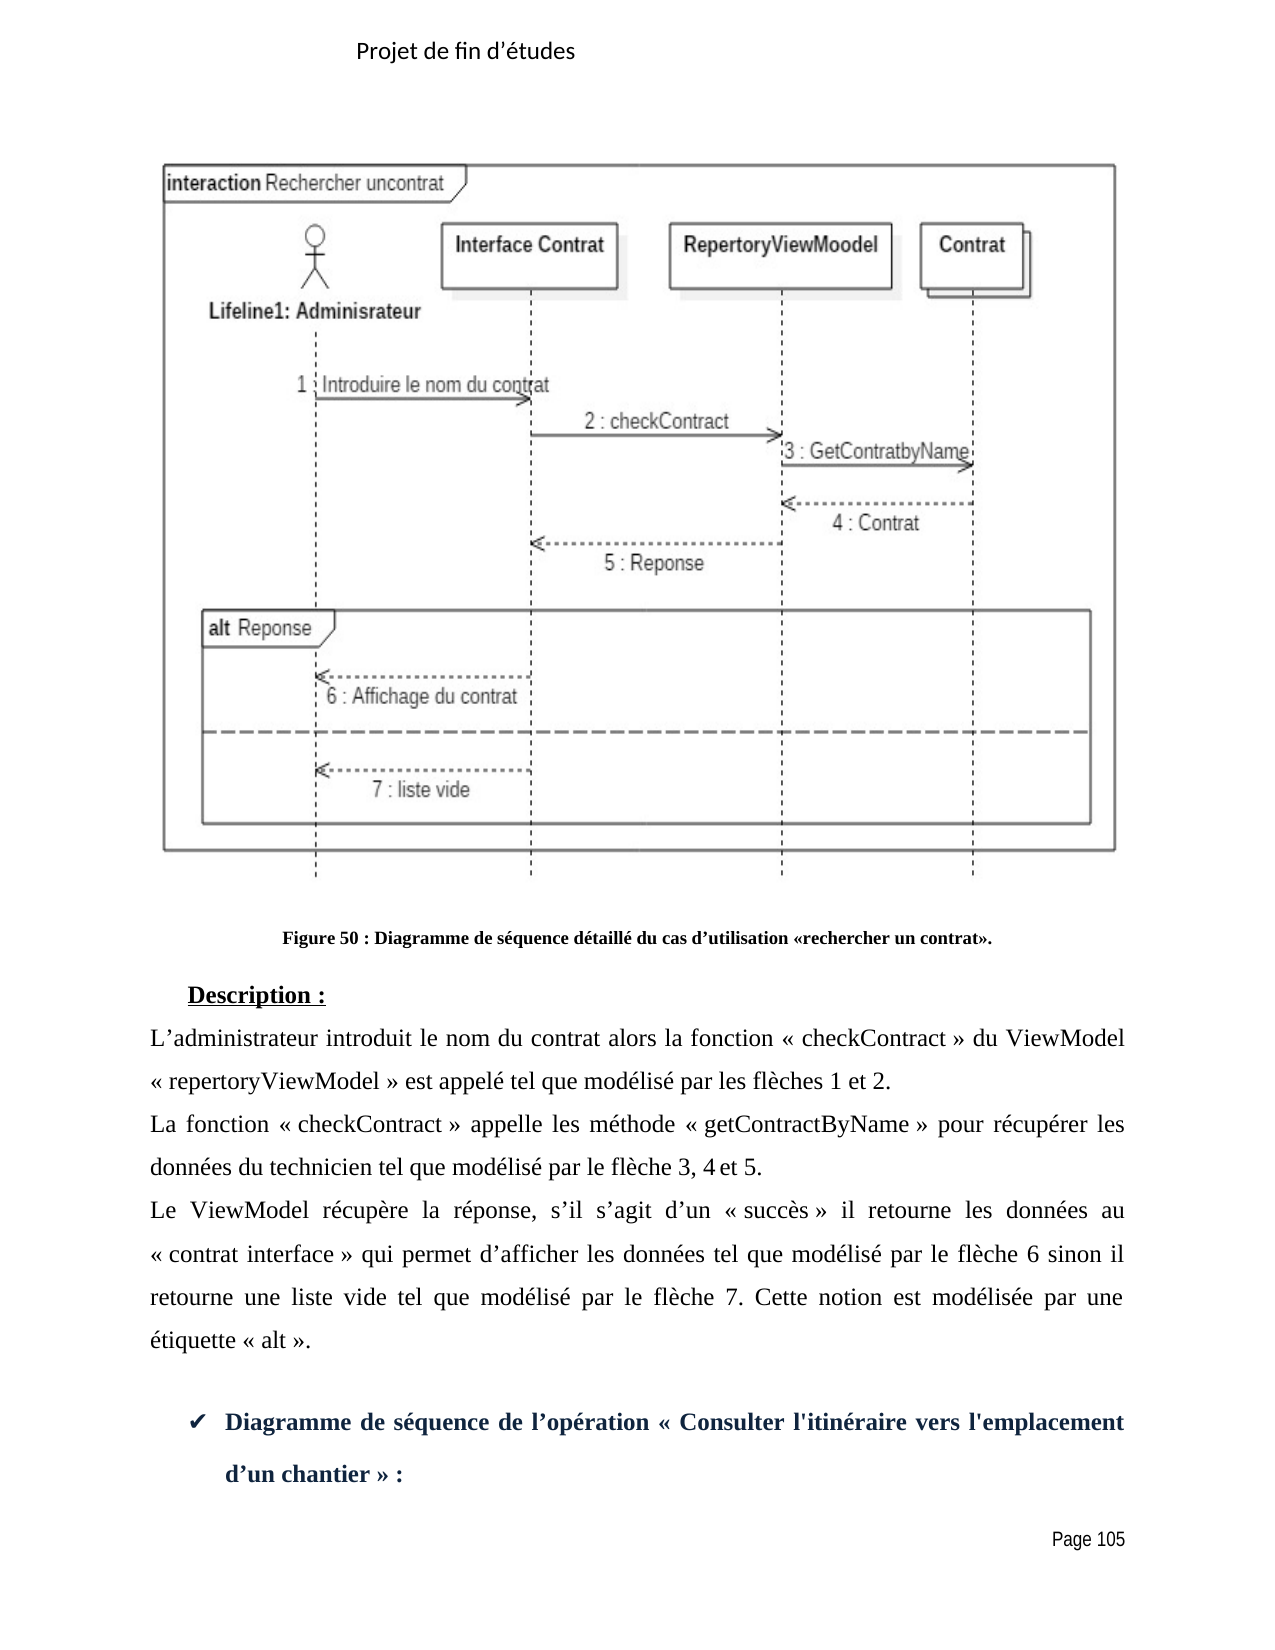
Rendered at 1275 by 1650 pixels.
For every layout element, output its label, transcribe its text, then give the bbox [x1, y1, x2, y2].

text Figure 50 : Diagramme de séquence détaillé du cas d’utilisation «rechercher un contrat». [150, 927, 1125, 948]
text La fonction « checkContract » appelle les méthode « getContractByName » pour récupérer les données du technicien tel que modélisé par le flèche 3, 4 et 5. [150, 1109, 1125, 1181]
picture [150, 150, 1172, 888]
list Diagramme de séquence de l’opération « Consulter l'itinéraire vers l'emplacement d’un chantier » : [187, 1393, 1125, 1487]
text Description : [150, 980, 1125, 1009]
text Le ViewModel récupère la réponse, s’il s’agit d’un « succès » il retourne les données au « contrat interface » qui permet d’afficher les données tel que modélisé par le flèche 6 sinon il retourne une liste vide tel que modélisé par le flèche 7. Cette notion est modélisée par une étiquette « alt ». [150, 1196, 1125, 1354]
text L’administrateur introduit le nom du contrat alors la fonction « checkContract » du ViewModel « repertoryViewModel » est appelé tel que modélisé par les flèches 1 et 2. [150, 1023, 1125, 1095]
